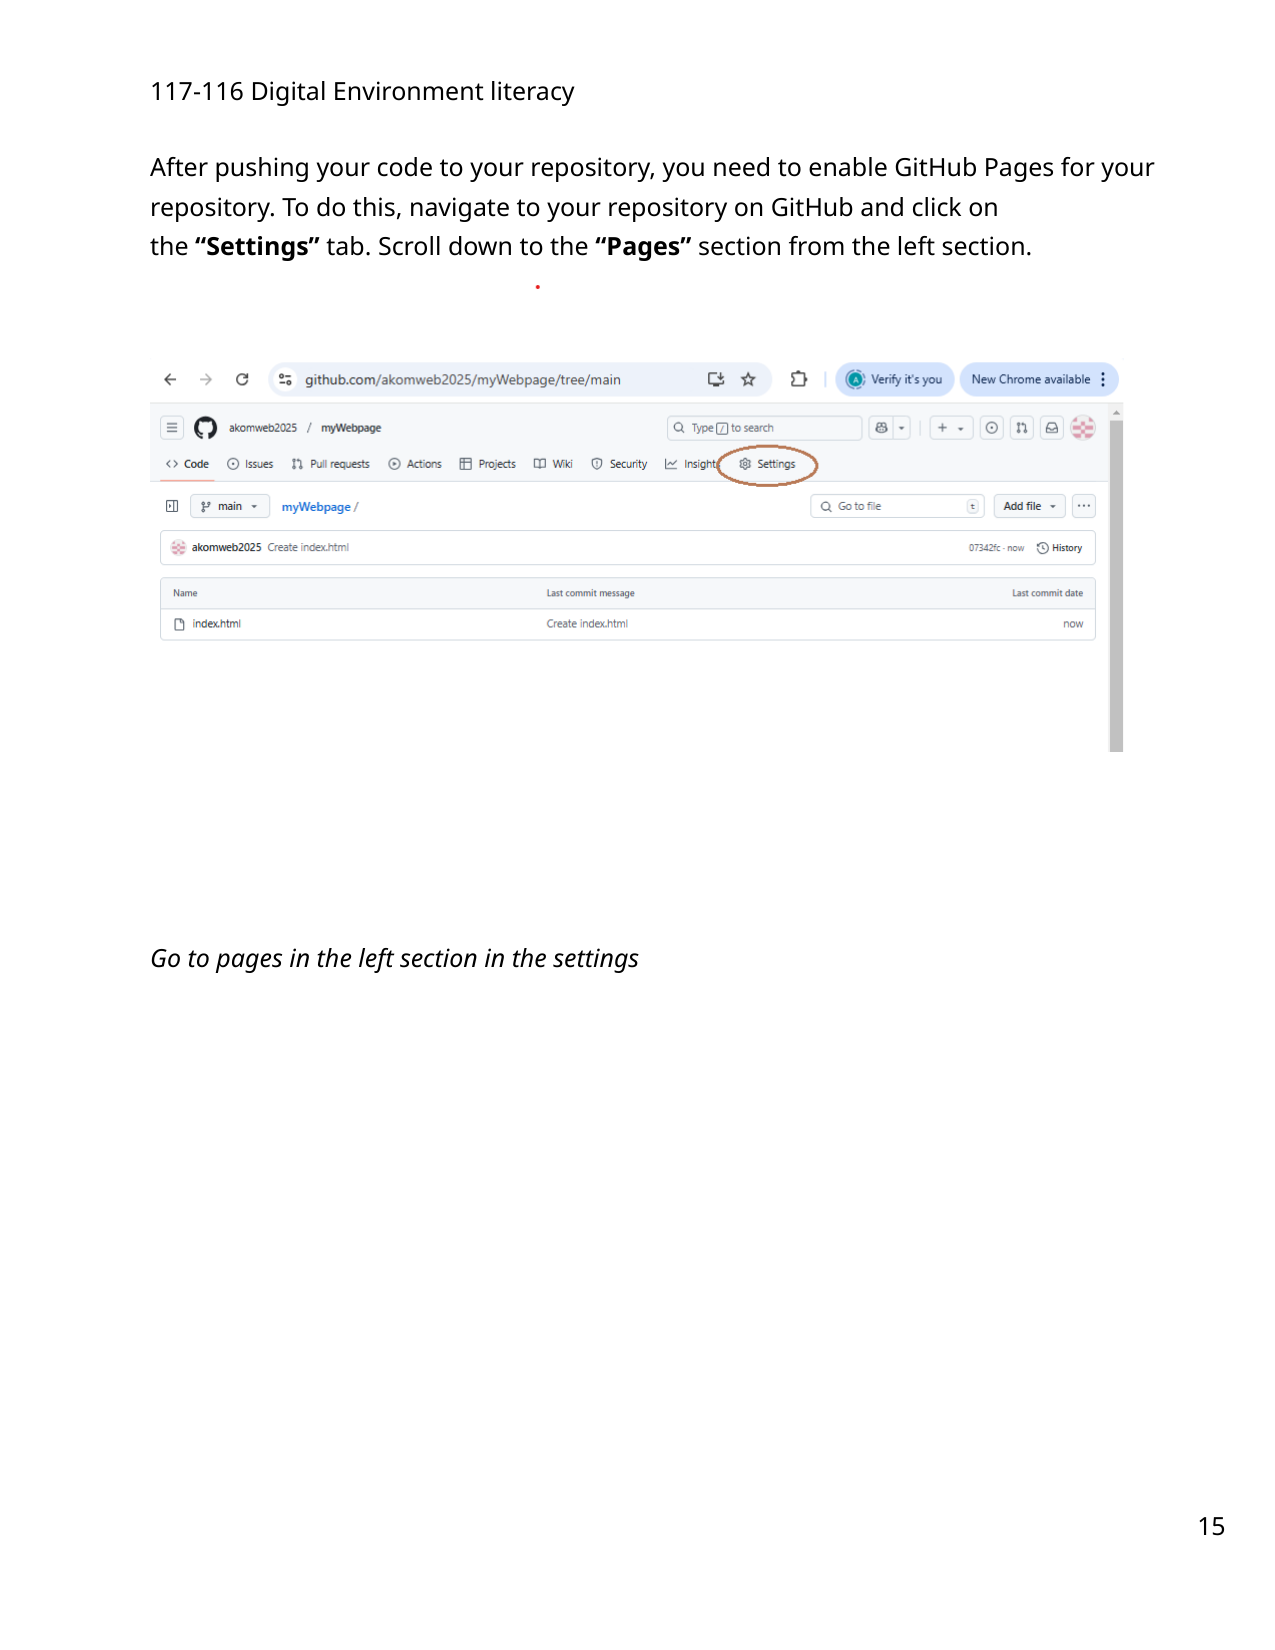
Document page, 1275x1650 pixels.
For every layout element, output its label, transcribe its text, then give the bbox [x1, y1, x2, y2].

text Go to pages in the left section in the settings [150, 941, 1226, 975]
picture [150, 284, 1124, 752]
text After pushing your code to your repository, you need to enable GitHub Pages for your repository. To do this, navigate to your repository on GitHub and click on the “Settings” tab. Scroll down to the “Pages” section from the left section. [150, 150, 1226, 262]
